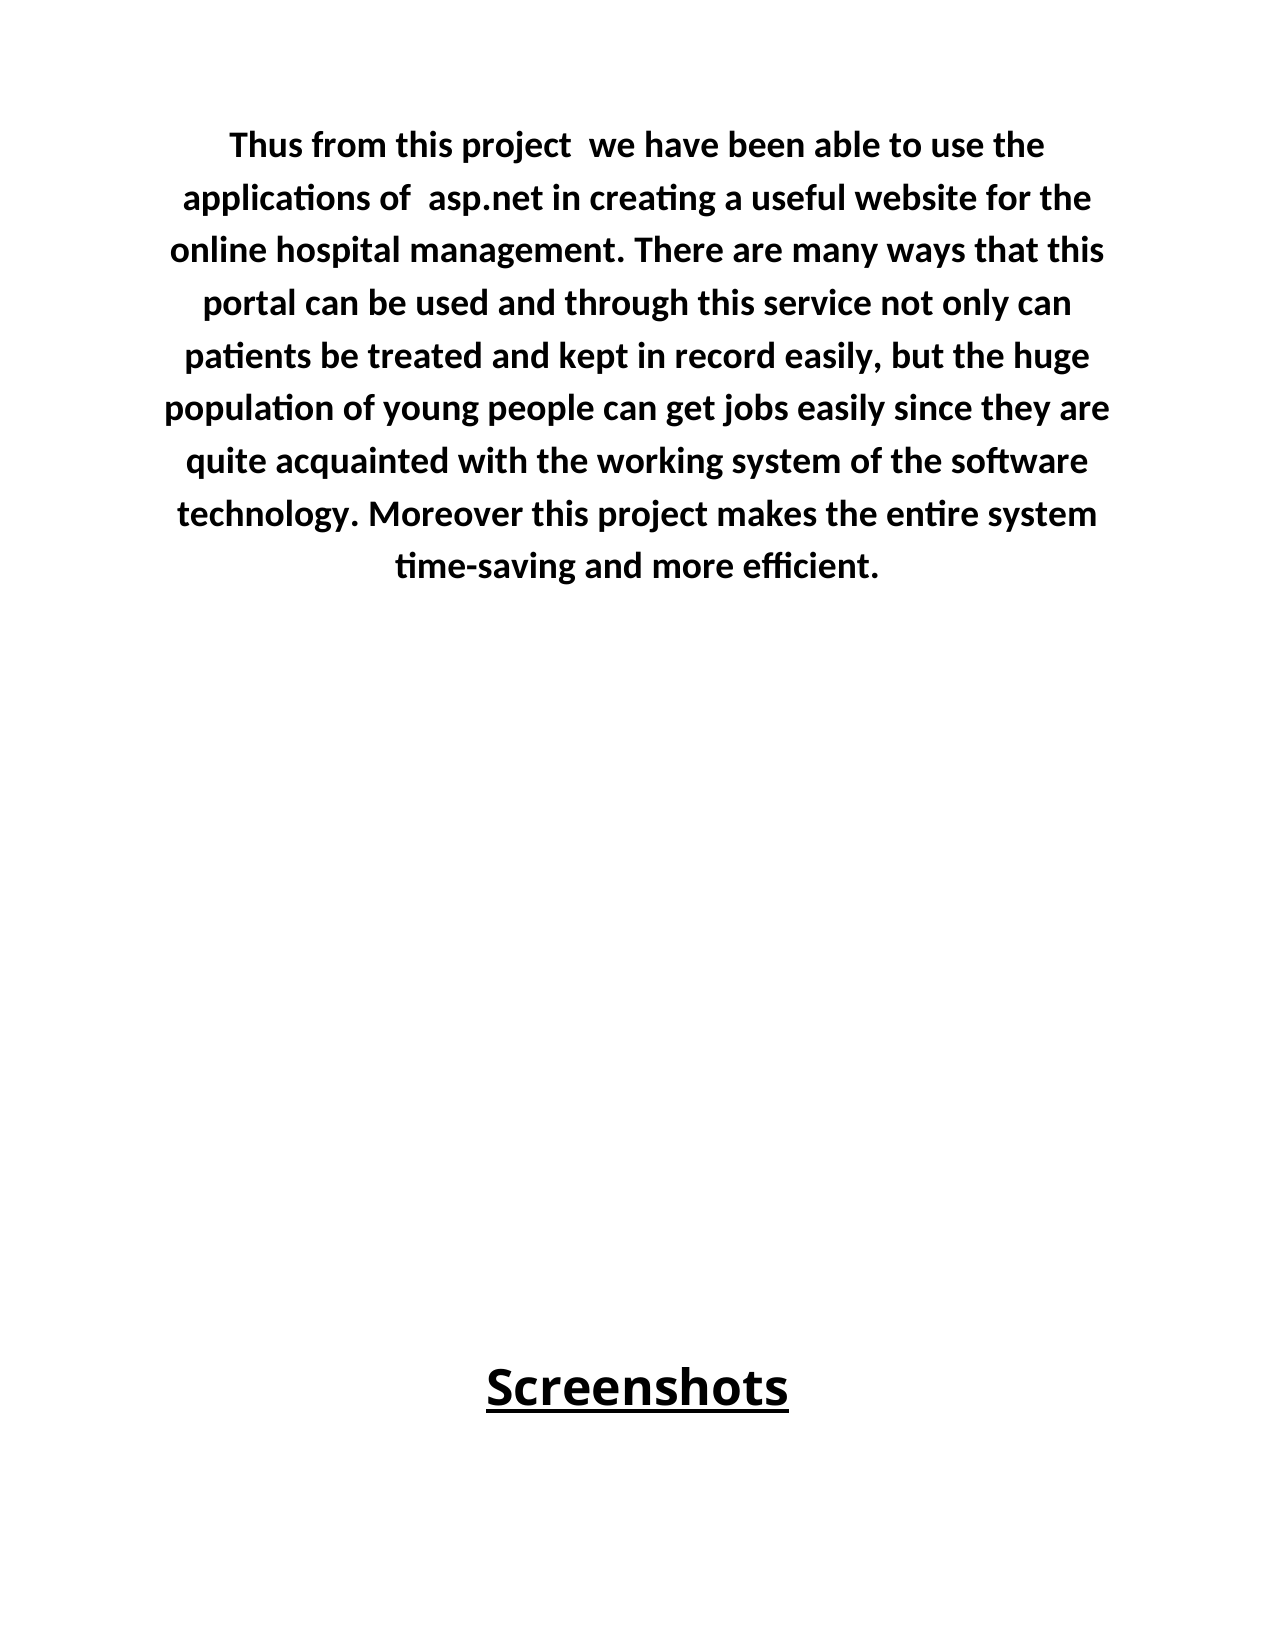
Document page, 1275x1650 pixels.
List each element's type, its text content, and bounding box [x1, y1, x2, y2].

text Thus from this project we have been able to use the applications of asp.net in creating a useful website for the online hospital management. There are many ways that this portal can be used and through this service not only can patients be treated and kept in record easily, but the huge population of young people can get jobs easily since they are quite acquainted with the working system of the software technology. Moreover this project makes the entire system time-saving and more efficient. [150, 121, 1125, 588]
text Screenshots [150, 1351, 1125, 1419]
